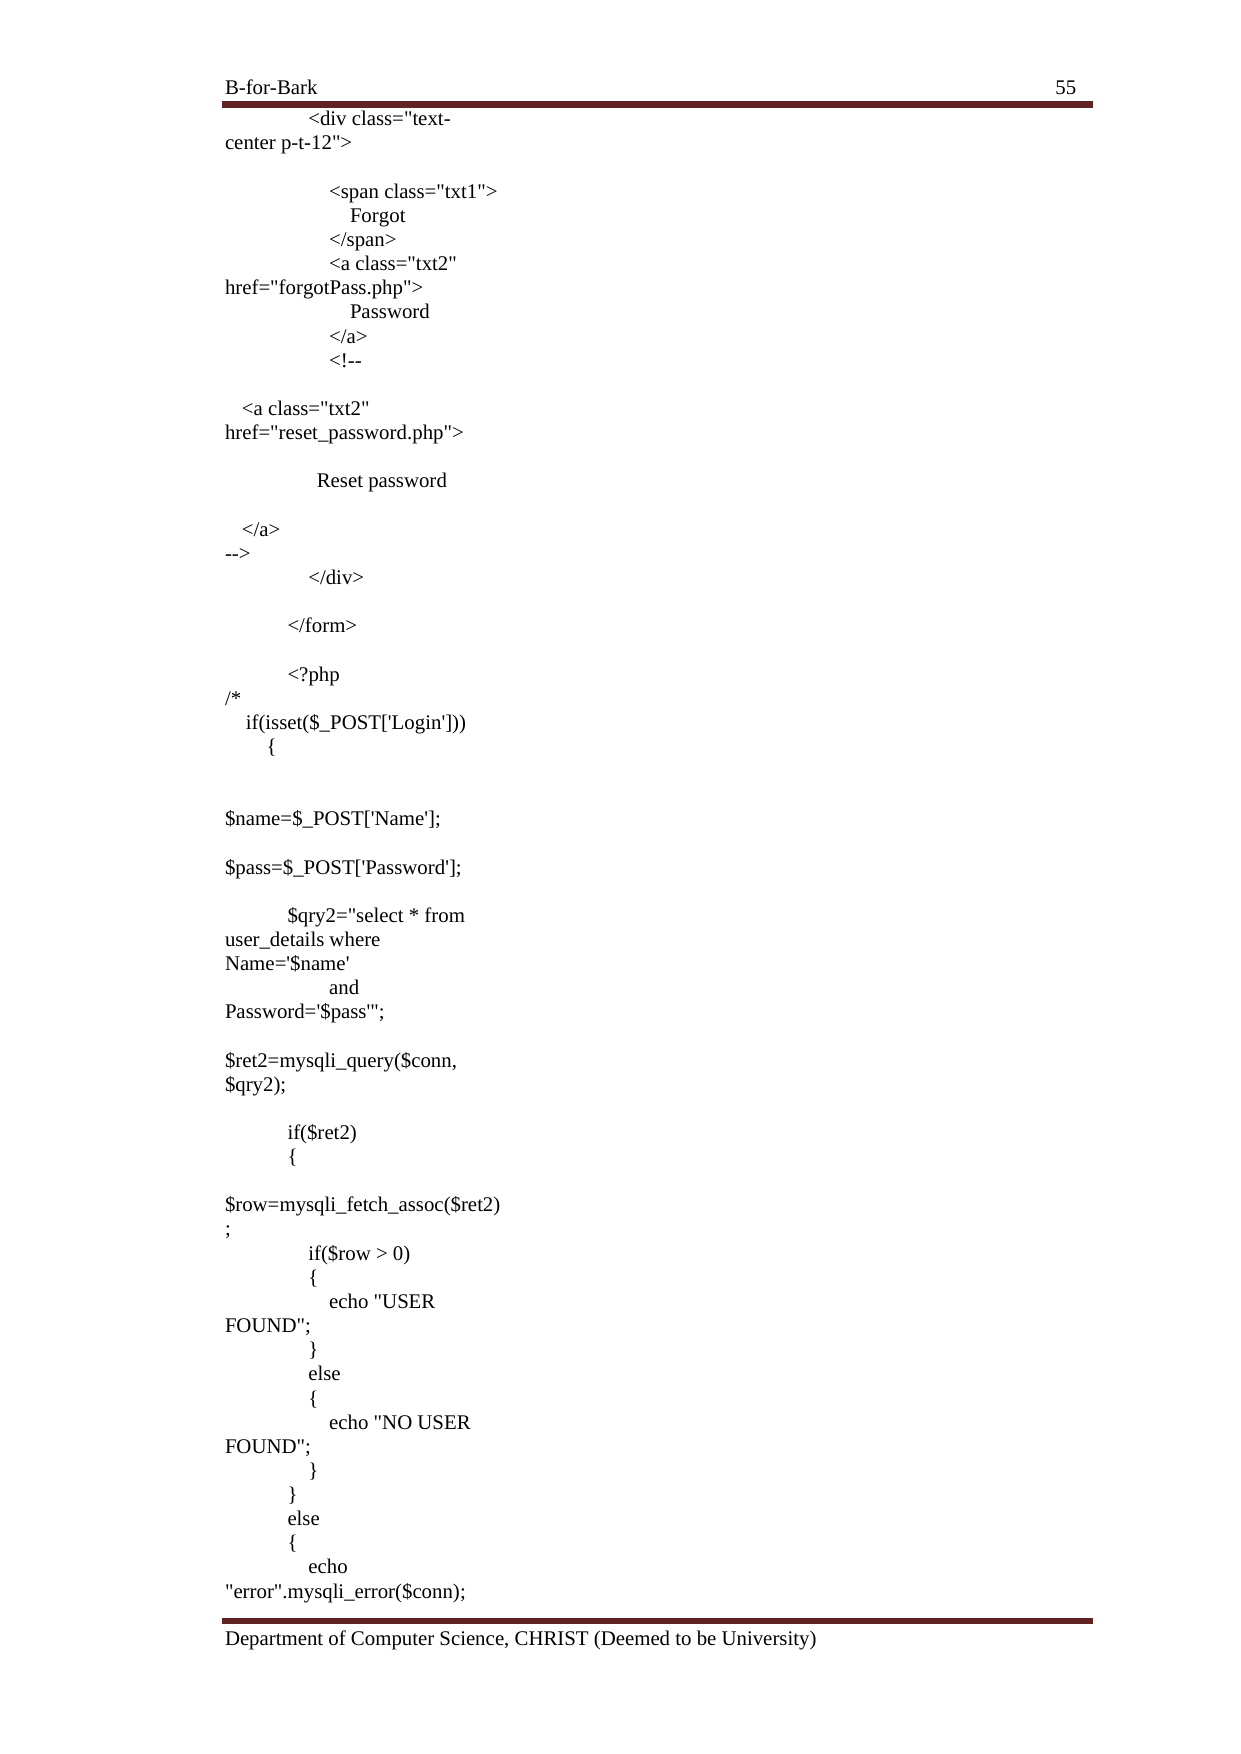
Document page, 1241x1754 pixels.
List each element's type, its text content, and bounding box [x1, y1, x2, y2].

text <!-- [225, 348, 501, 372]
text </div> [225, 565, 501, 589]
text </a> [225, 323, 501, 348]
text <a class="txt2" href="reset_password.php"> [225, 372, 501, 444]
text } [225, 1482, 501, 1506]
text } [225, 1458, 501, 1482]
text Forgot [225, 203, 501, 227]
text else [225, 1361, 501, 1385]
text if($ret2) [225, 1120, 501, 1144]
text <a class="txt2" href="forgotPass.php"> [225, 251, 501, 299]
text echo "NO USER FOUND"; [225, 1409, 501, 1458]
text if($row > 0) [225, 1241, 501, 1264]
text { [225, 1530, 501, 1554]
text } [225, 1337, 501, 1361]
text --> [225, 541, 501, 565]
text if(isset($_POST['Login'])) [225, 710, 501, 734]
text $row=mysqli_fetch_assoc($ret2); [225, 1168, 501, 1240]
text Password [225, 299, 501, 323]
text </form> [225, 613, 501, 637]
text else [225, 1506, 501, 1530]
text $pass=$_POST['Password']; [225, 831, 501, 879]
text echo "error".mysqli_error($conn); [225, 1554, 501, 1603]
text { [225, 734, 501, 758]
text <div class="text-center p-t-12"> [225, 106, 501, 154]
text $name=$_POST['Name']; [225, 782, 501, 830]
text { [225, 1385, 501, 1409]
text <?php [225, 661, 501, 686]
text { [225, 1265, 501, 1289]
text Reset password [225, 444, 501, 492]
text and Password='$pass'"; [225, 975, 501, 1023]
text echo "USER FOUND"; [225, 1289, 501, 1337]
text <span class="txt1"> [225, 179, 501, 203]
text $ret2=mysqli_query($conn,$qry2); [225, 1023, 501, 1096]
text $qry2="select * from user_details where Name='$name' [225, 903, 501, 975]
text /* [225, 686, 501, 710]
text </a> [225, 492, 501, 541]
text </span> [225, 227, 501, 251]
text { [225, 1144, 501, 1168]
